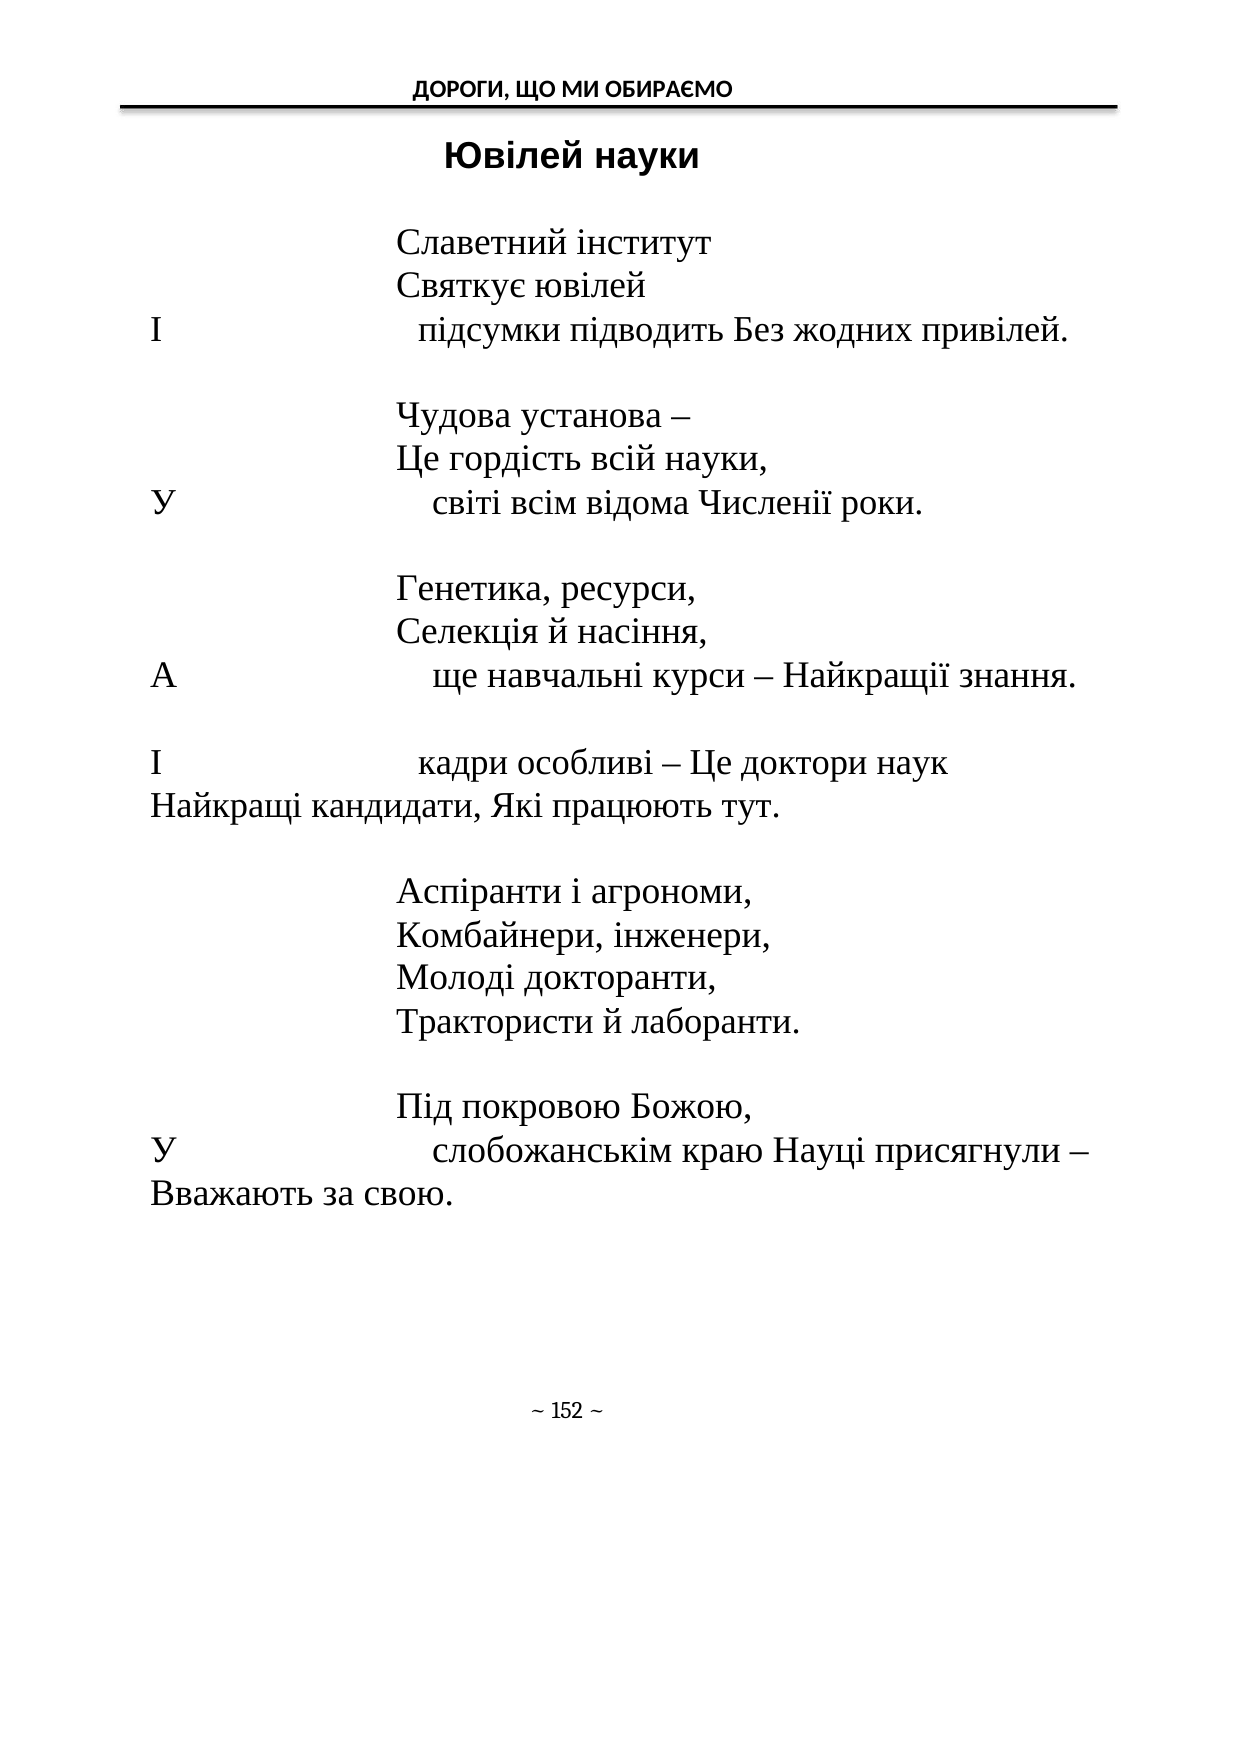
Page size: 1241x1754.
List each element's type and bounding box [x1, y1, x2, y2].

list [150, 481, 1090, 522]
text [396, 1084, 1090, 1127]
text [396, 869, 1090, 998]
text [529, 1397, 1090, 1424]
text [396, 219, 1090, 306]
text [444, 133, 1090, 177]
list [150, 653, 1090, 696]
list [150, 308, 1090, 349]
picture [113, 101, 1124, 120]
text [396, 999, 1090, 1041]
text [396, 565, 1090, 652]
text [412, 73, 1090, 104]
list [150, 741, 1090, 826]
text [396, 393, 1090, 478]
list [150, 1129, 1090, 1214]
